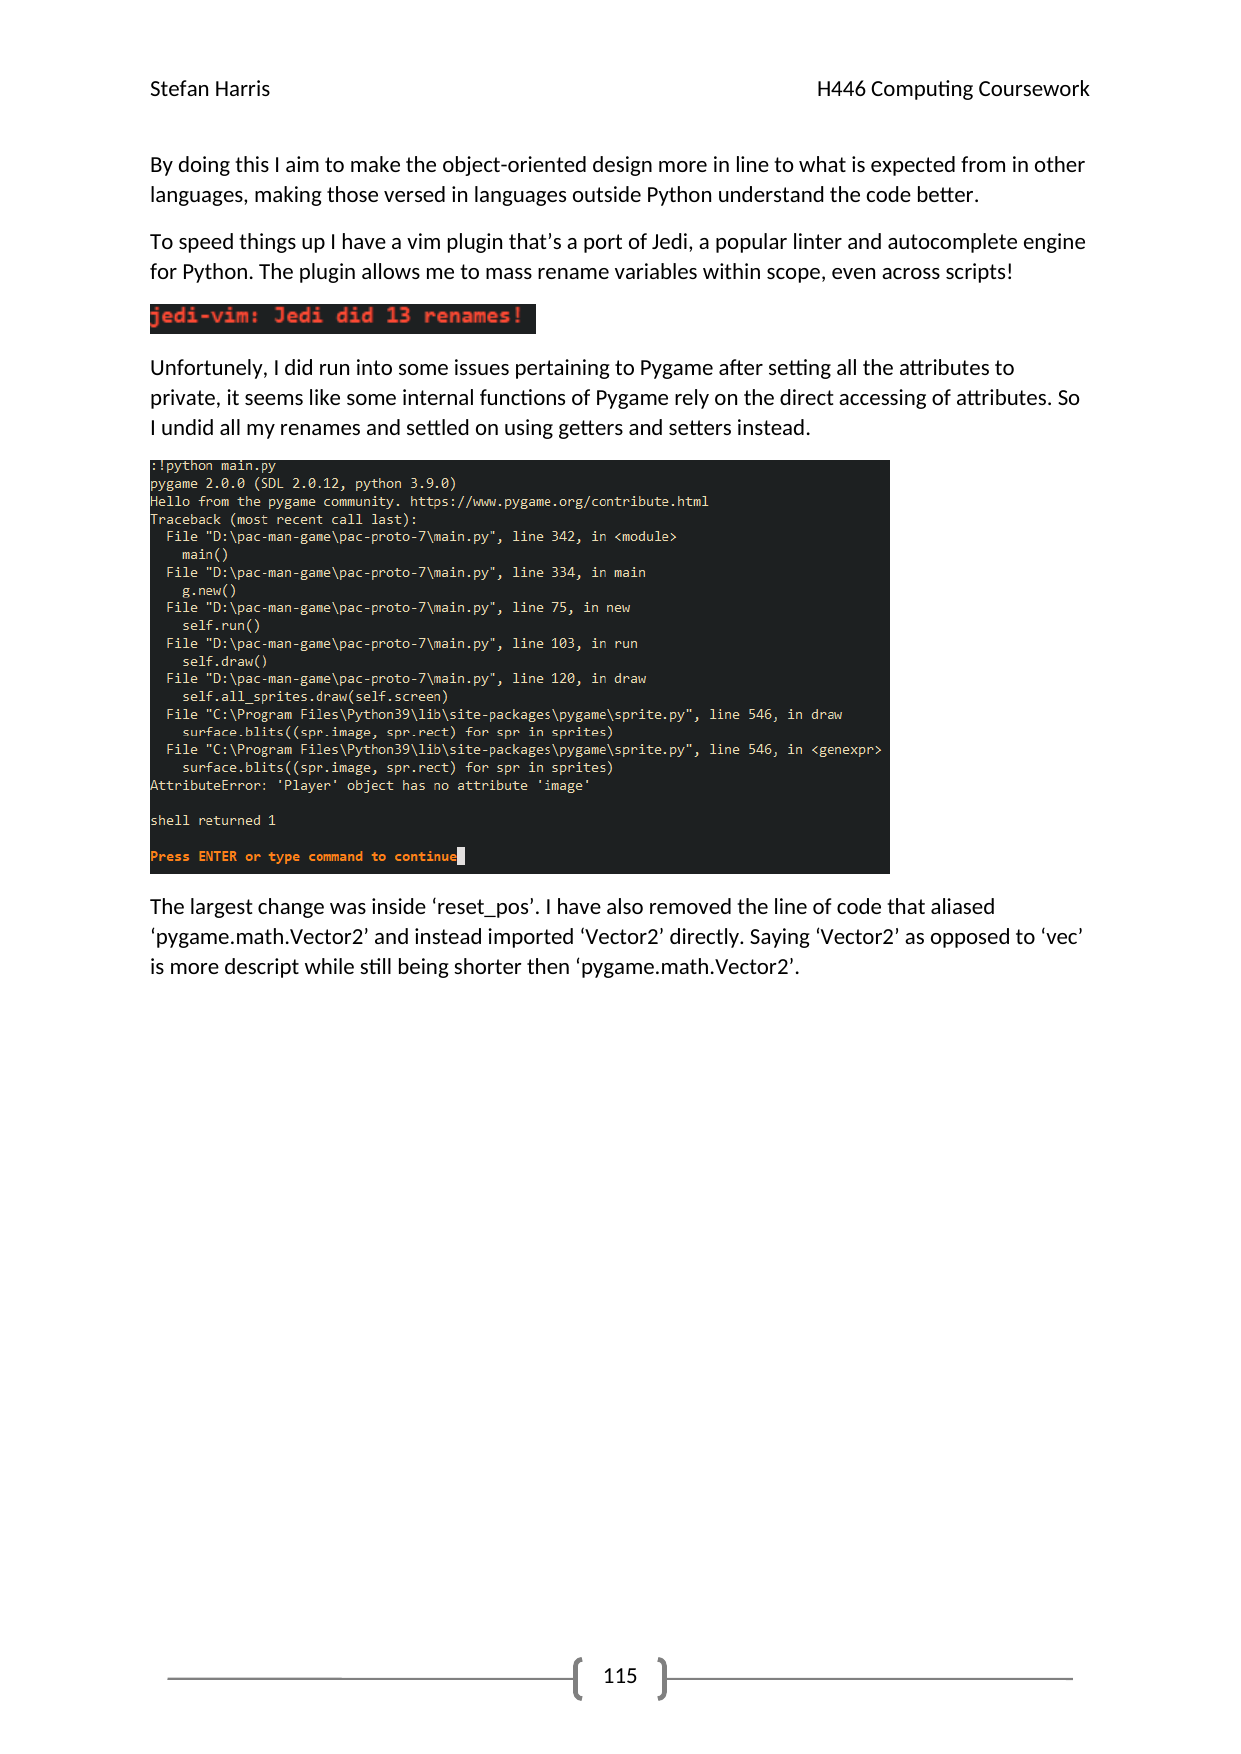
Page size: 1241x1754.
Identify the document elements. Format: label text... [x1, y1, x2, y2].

text The largest change was inside ‘reset_pos’. I have also removed the line of code that aliased ‘pygame.math.Vector2’ and instead imported ‘Vector2’ directly. Saying ‘Vector2’ as opposed to ‘vec’ is more descript while still being shorter then ‘pygame.math.Vector2’. [150, 892, 1090, 981]
picture [150, 304, 536, 334]
text By doing this I aim to make the object-oriented design more in line to what is expected from in other languages, making those versed in languages outside Python understand the code better. [150, 150, 1090, 208]
picture [150, 460, 890, 874]
text To speed things up I have a vim plugin that’s a port of Jedi, a popular linter and autocomplete engine for Python. The plugin allows me to mass rename variables within scope, even across scripts! [150, 227, 1090, 285]
text Unfortunely, I did run into some issues pertaining to Pygame after setting all the attributes to private, it seems like some internal functions of Pygame rely on the direct accessing of attributes. So I undid all my renames and settled on using getters and setters instead. [150, 353, 1090, 441]
